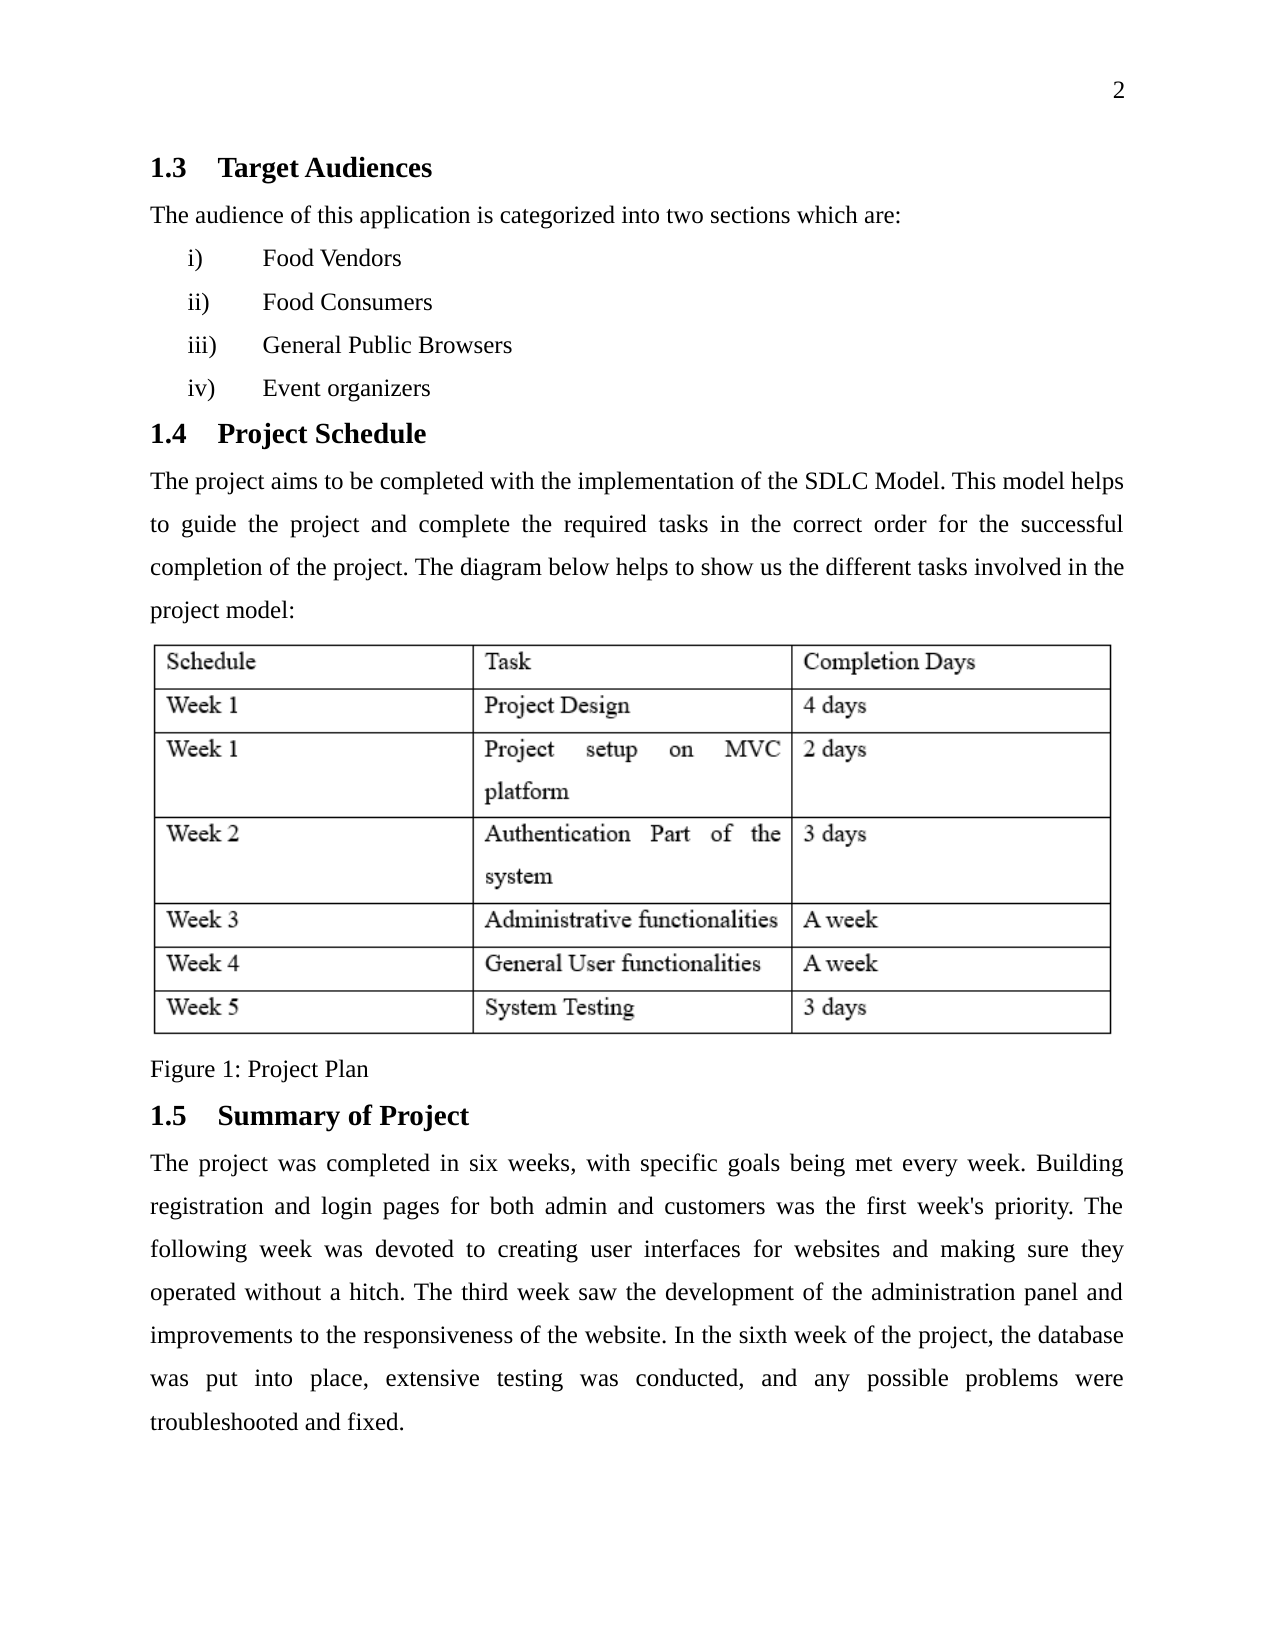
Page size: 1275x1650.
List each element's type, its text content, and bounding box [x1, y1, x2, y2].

picture [150, 638, 1125, 1040]
text The project aims to be completed with the implementation of the SDLC Model. This model helps to guide the project and complete the required tasks in the correct order for the successful completion of the project. The diagram below helps to show us the different tasks involved in the project model: [150, 466, 1125, 624]
text Figure 1: Project Plan [150, 1054, 1125, 1083]
subtitle Summary of Project [150, 1098, 1125, 1131]
list Event organizers [187, 373, 1125, 402]
list General Public Browsers [187, 330, 1125, 358]
list Food Vendors [187, 243, 1125, 272]
text The audience of this application is categorized into two sections which are: [150, 200, 1125, 229]
subtitle Target Audiences [150, 150, 1125, 183]
text The project was completed in six weeks, with specific goals being met every week. Building registration and login pages for both admin and customers was the first week's priority. The following week was devoted to creating user interfaces for websites and making sure they operated without a hitch. The third week saw the development of the administration panel and improvements to the responsiveness of the website. In the sixth week of the project, the database was put into place, extensive testing was conducted, and any possible problems were troubleshooted and fixed. [150, 1148, 1125, 1435]
list Food Consumers [187, 287, 1125, 315]
subtitle Project Schedule [150, 416, 1125, 449]
